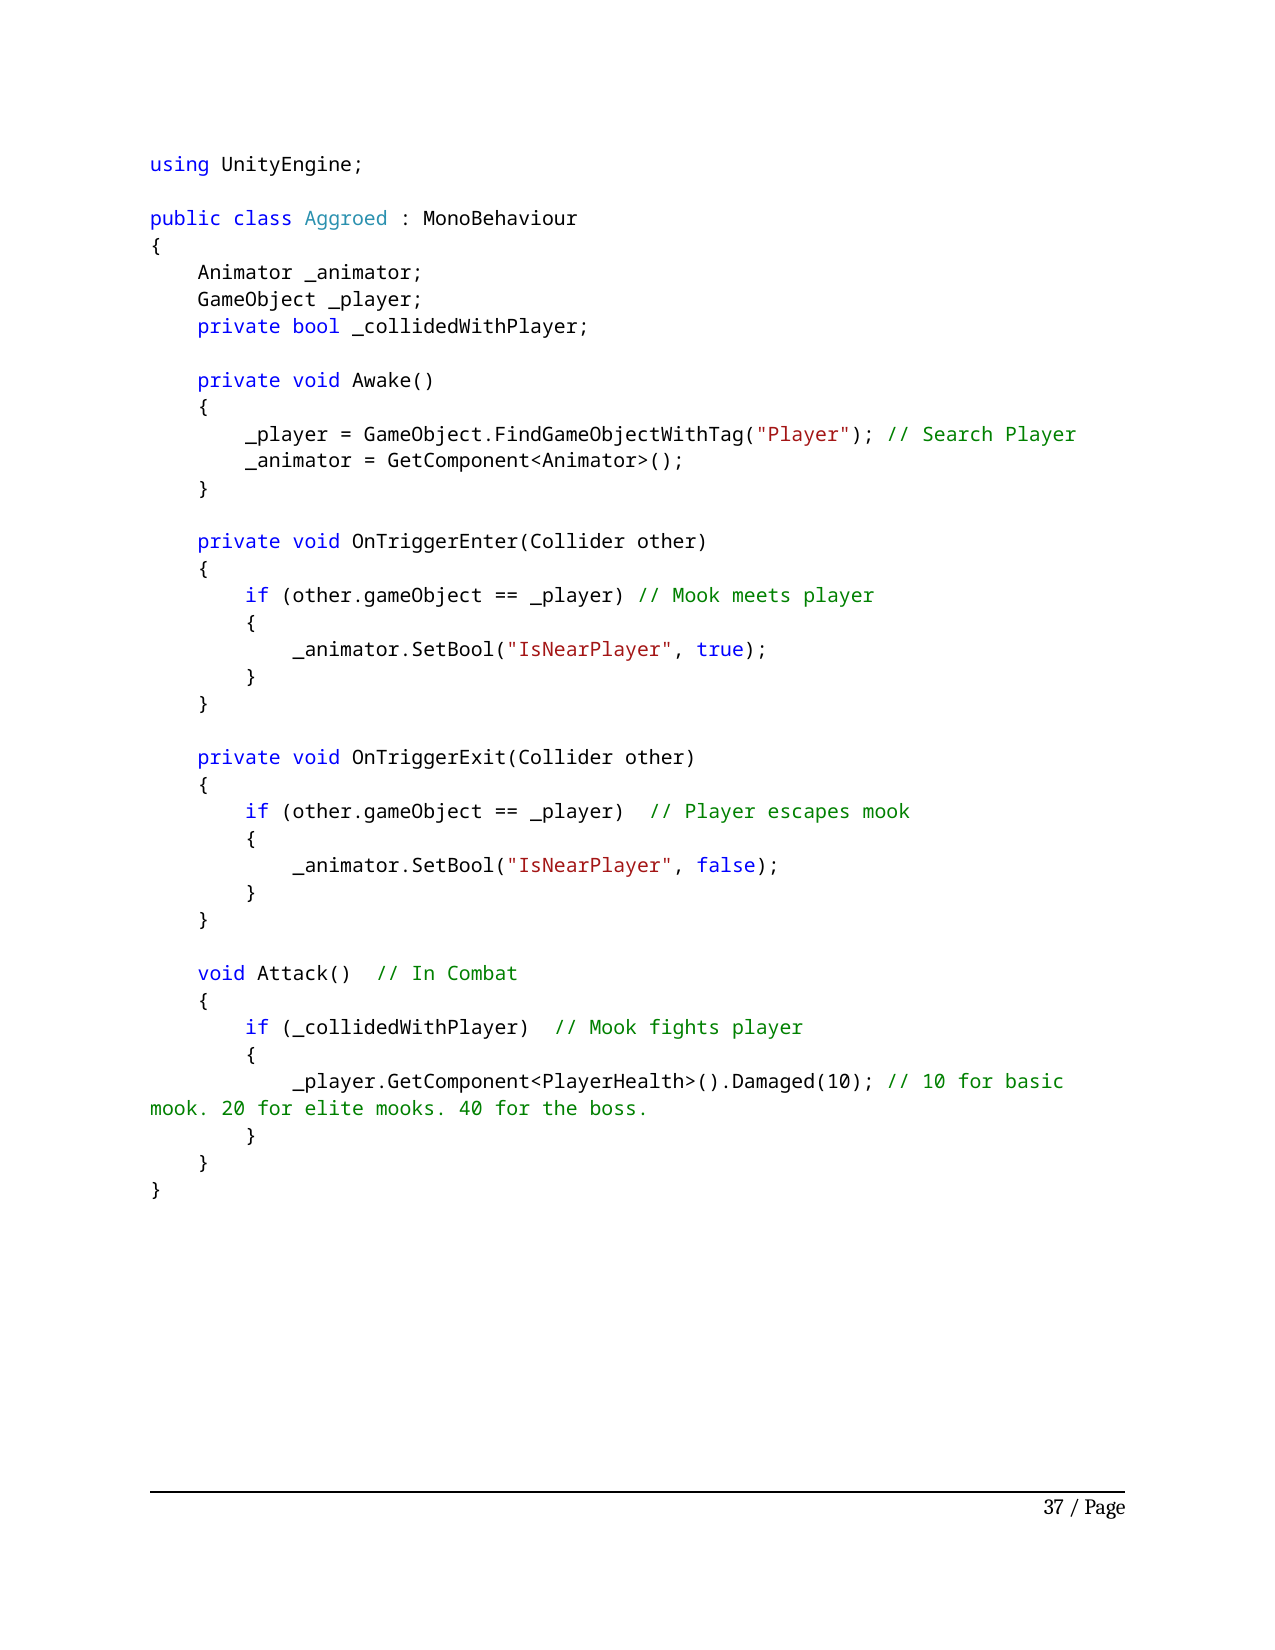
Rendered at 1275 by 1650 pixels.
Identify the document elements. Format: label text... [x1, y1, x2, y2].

text { [150, 609, 1125, 636]
text private void OnTriggerEnter(Collider other) [150, 528, 1125, 555]
text { [150, 824, 1125, 851]
text { [150, 555, 1125, 582]
text GameObject _player; [150, 285, 1125, 312]
text { [150, 231, 1125, 258]
text using UnityEngine; [150, 150, 1125, 177]
text } [150, 663, 1125, 689]
text void Attack() // In Combat [150, 959, 1125, 986]
text private void Awake() [150, 366, 1125, 393]
text if (_collidedWithPlayer) // Mook fights player [150, 1013, 1125, 1040]
text } [150, 689, 1125, 717]
text _player = GameObject.FindGameObjectWithTag("Player"); // Search Player [150, 420, 1125, 447]
text Animator _animator; [150, 258, 1125, 285]
text } [150, 1148, 1125, 1175]
text if (other.gameObject == _player) // Player escapes mook [150, 797, 1125, 824]
text { [150, 771, 1125, 797]
text _player.GetComponent<PlayerHealth>().Damaged(10); // 10 for basic mook. 20 for elite mooks. 40 for the boss. [150, 1067, 1125, 1121]
text { [150, 393, 1125, 420]
text private bool _collidedWithPlayer; [150, 312, 1125, 339]
text private void OnTriggerExit(Collider other) [150, 743, 1125, 771]
text _animator = GetComponent<Animator>(); [150, 447, 1125, 474]
text } [150, 474, 1125, 501]
text } [150, 1175, 1125, 1202]
text _animator.SetBool("IsNearPlayer", true); [150, 636, 1125, 663]
text { [150, 1040, 1125, 1067]
text if (other.gameObject == _player) // Mook meets player [150, 582, 1125, 609]
text _animator.SetBool("IsNearPlayer", false); [150, 851, 1125, 878]
text } [150, 1121, 1125, 1148]
text { [150, 986, 1125, 1013]
text } [150, 905, 1125, 932]
text } [150, 878, 1125, 905]
text public class Aggroed : MonoBehaviour [150, 204, 1125, 231]
